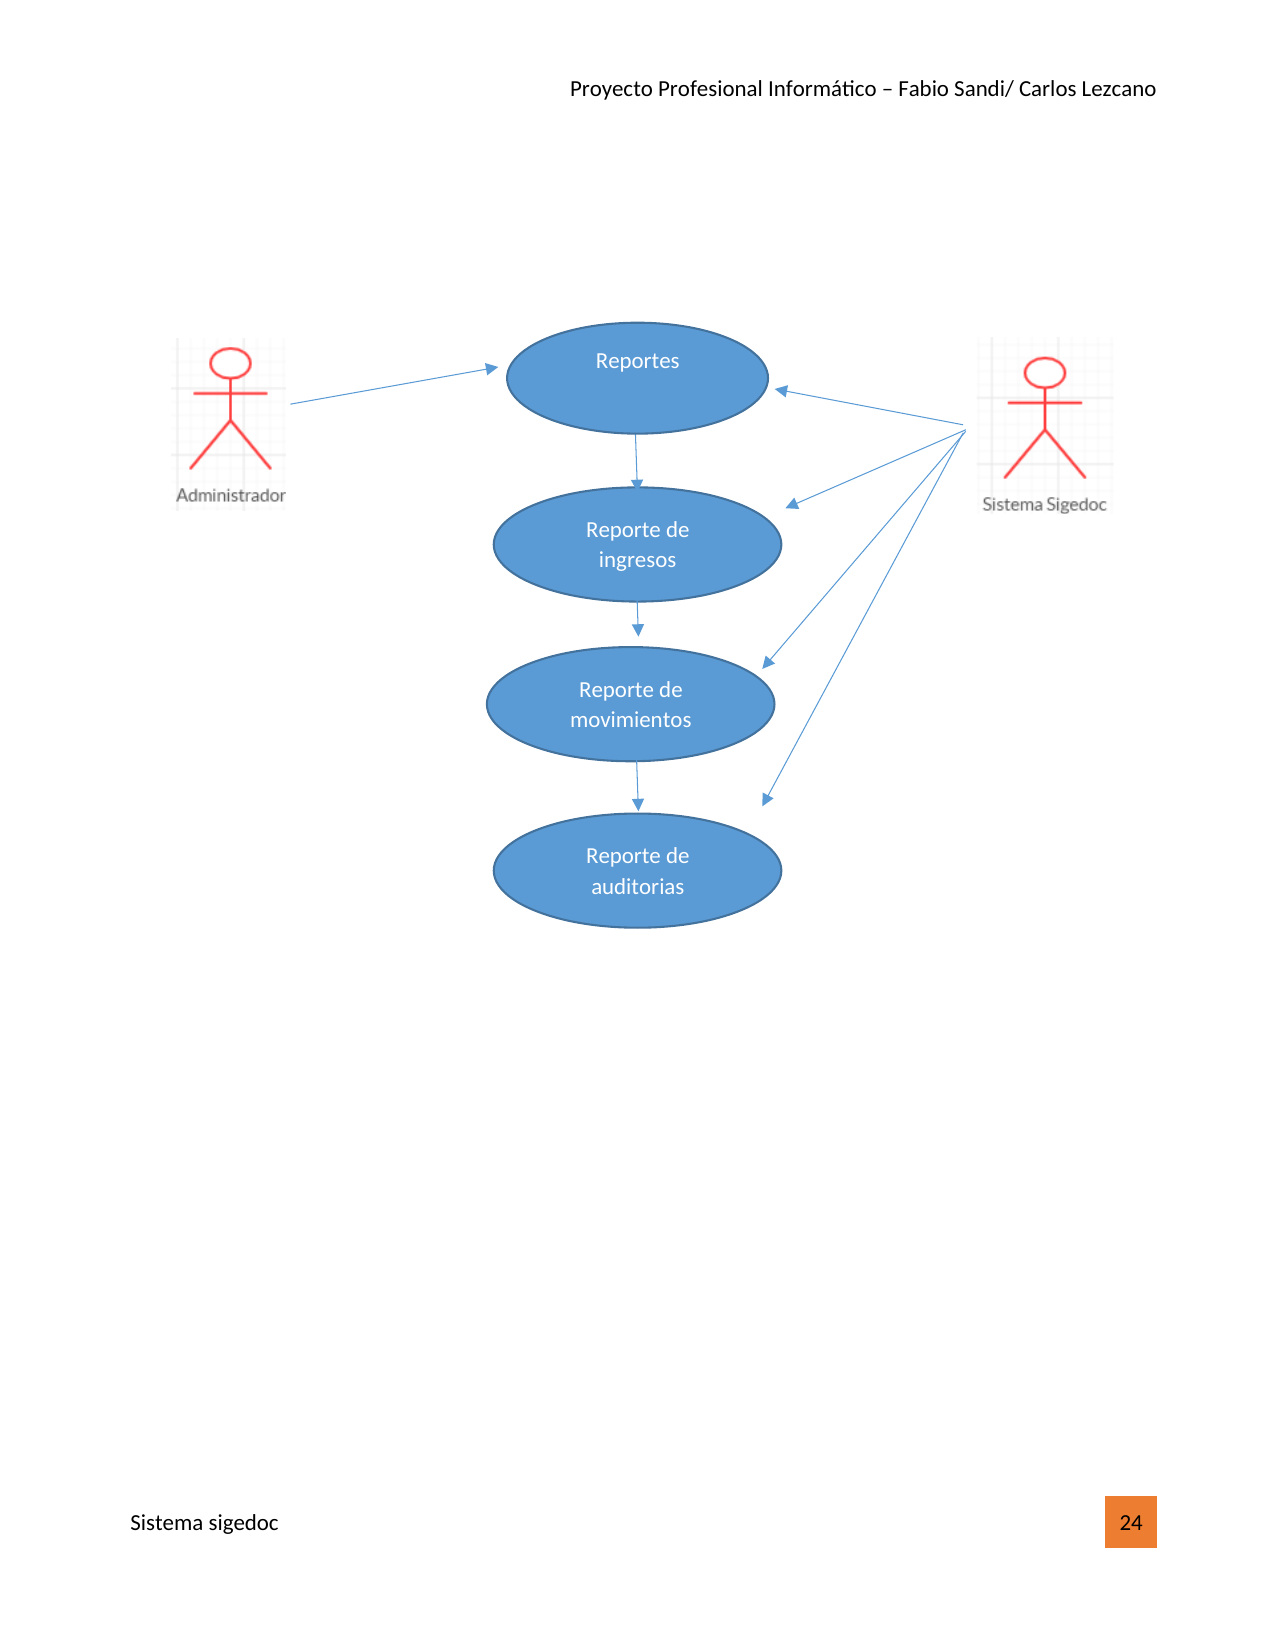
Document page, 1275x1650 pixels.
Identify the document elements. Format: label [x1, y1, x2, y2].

picture [171, 338, 286, 511]
picture [976, 337, 1114, 514]
